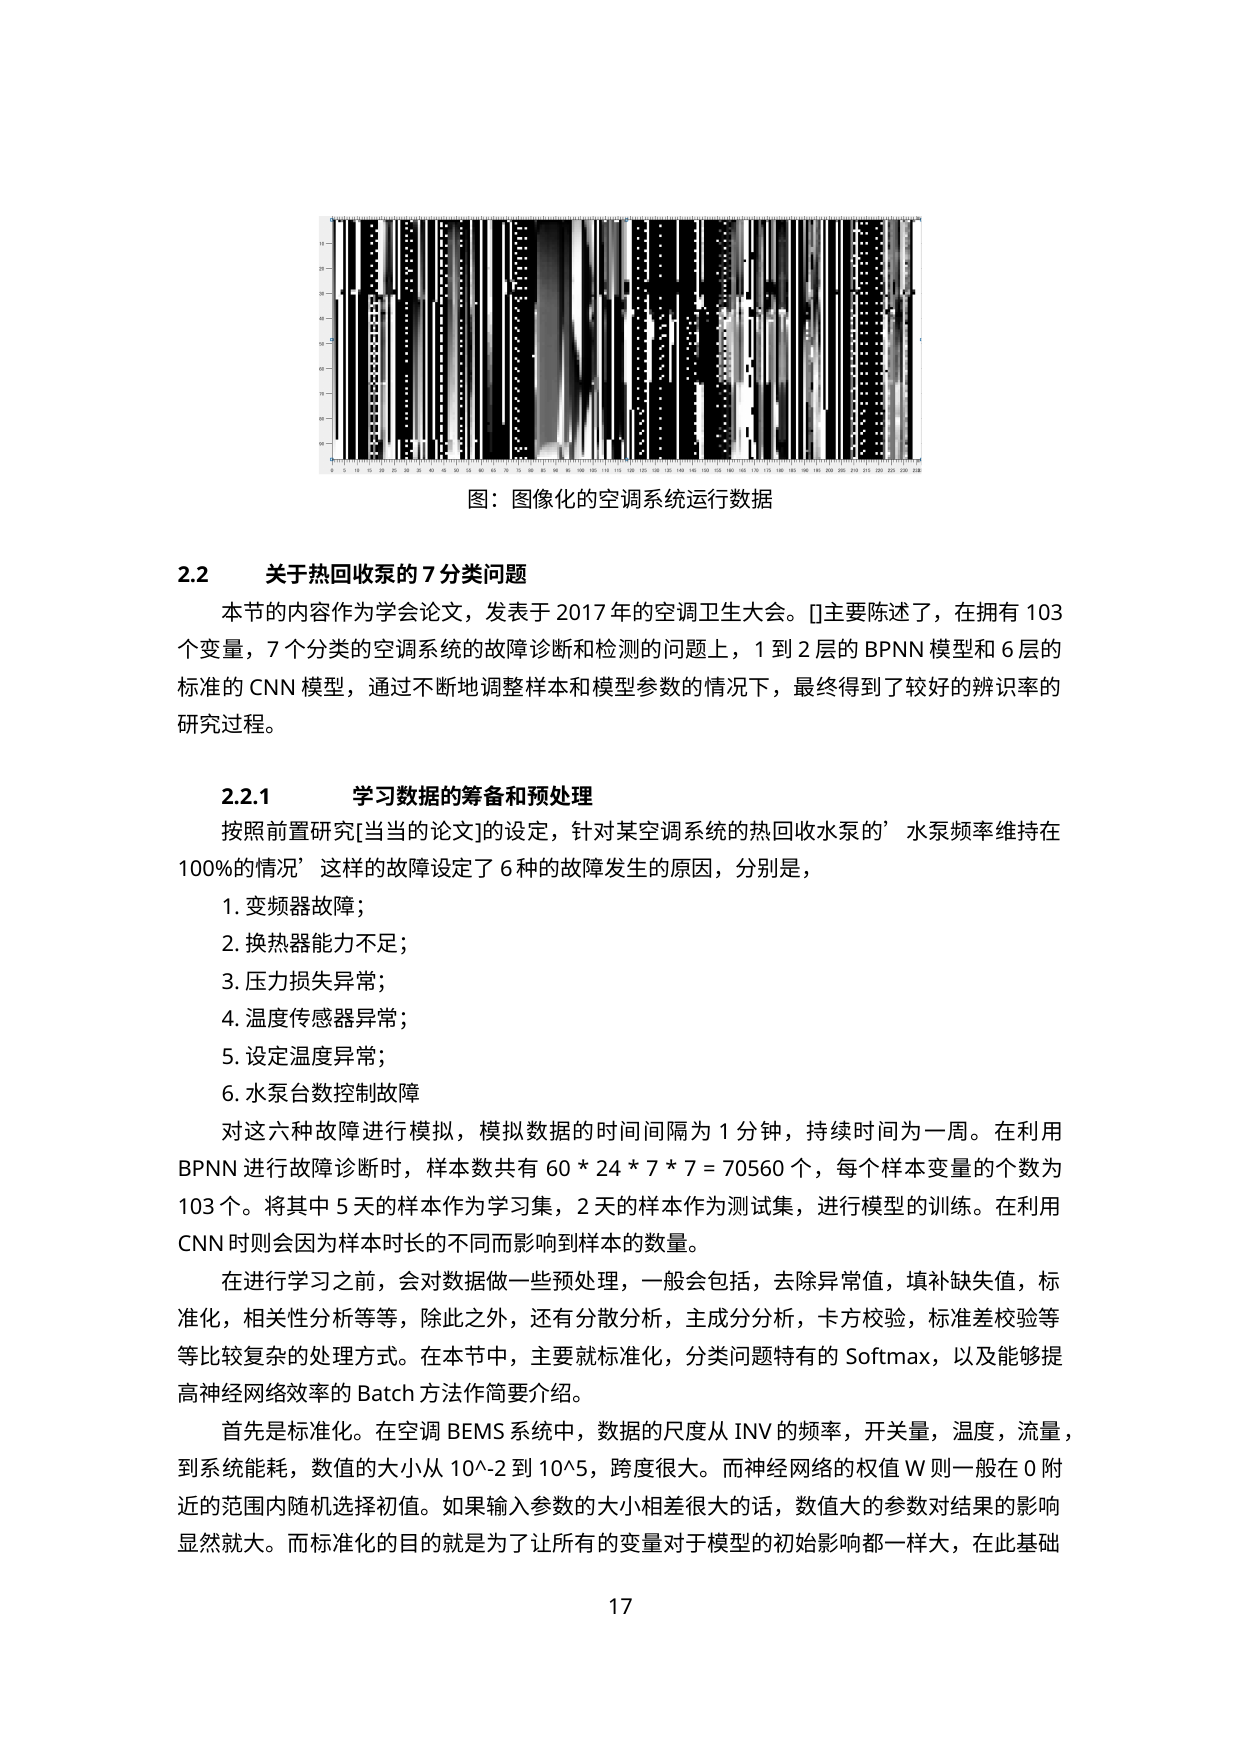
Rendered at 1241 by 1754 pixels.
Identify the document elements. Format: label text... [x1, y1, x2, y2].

text 5. 设定温度异常； [177, 1036, 1063, 1073]
subtitle 关于热回收泵的7分类问题 [177, 554, 1063, 592]
text 本节的内容作为学会论文，发表于2017年的空调卫生大会。[]主要陈述了，在拥有103个变量，7个分类的空调系统的故障诊断和检测的问题上，1到2层的BPNN模型和6层的标准的CNN模型，通过不断地调整样本和模型参数的情况下，最终得到了较好的辨识率的研究过程。 [177, 592, 1063, 742]
text 3. 压力损失异常； [177, 961, 1063, 998]
text 6. 水泵台数控制故障 [177, 1073, 1063, 1111]
text 1. 变频器故障； [177, 886, 1063, 923]
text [177, 1411, 1063, 1561]
text 对这六种故障进行模拟，模拟数据的时间间隔为1分钟，持续时间为一周。在利用BPNN进行故障诊断时，样本数共有 60 * 24 * 7 * 7 = 70560个，每个样本变量的个数为103个。将其中5天的样本作为学习集，2天的样本作为测试集，进行模型的训练。在利用CNN时则会因为样本时长的不同而影响到样本的数量。 [177, 1111, 1063, 1261]
text 在进行学习之前，会对数据做一些预处理，一般会包括，去除异常值，填补缺失值，标准化，相关性分析等等，除此之外，还有分散分析，主成分分析，卡方校验，标准差校验等等比较复杂的处理方式。在本节中，主要就标准化，分类问题特有的Softmax，以及能够提高神经网络效率的Batch方法作简要介绍。 [177, 1261, 1063, 1411]
picture [318, 216, 922, 475]
text 2. 换热器能力不足； [177, 923, 1063, 961]
text 4. 温度传感器异常； [177, 998, 1063, 1036]
text 图：图像化的空调系统运行数据 [177, 479, 1063, 517]
subtitle 学习数据的筹备和预处理 [221, 779, 1063, 811]
text 按照前置研究[当当的论文]的设定，针对某空调系统的热回收水泵的’水泵频率维持在100%的情况’这样的故障设定了6种的故障发生的原因，分别是， [177, 811, 1063, 886]
